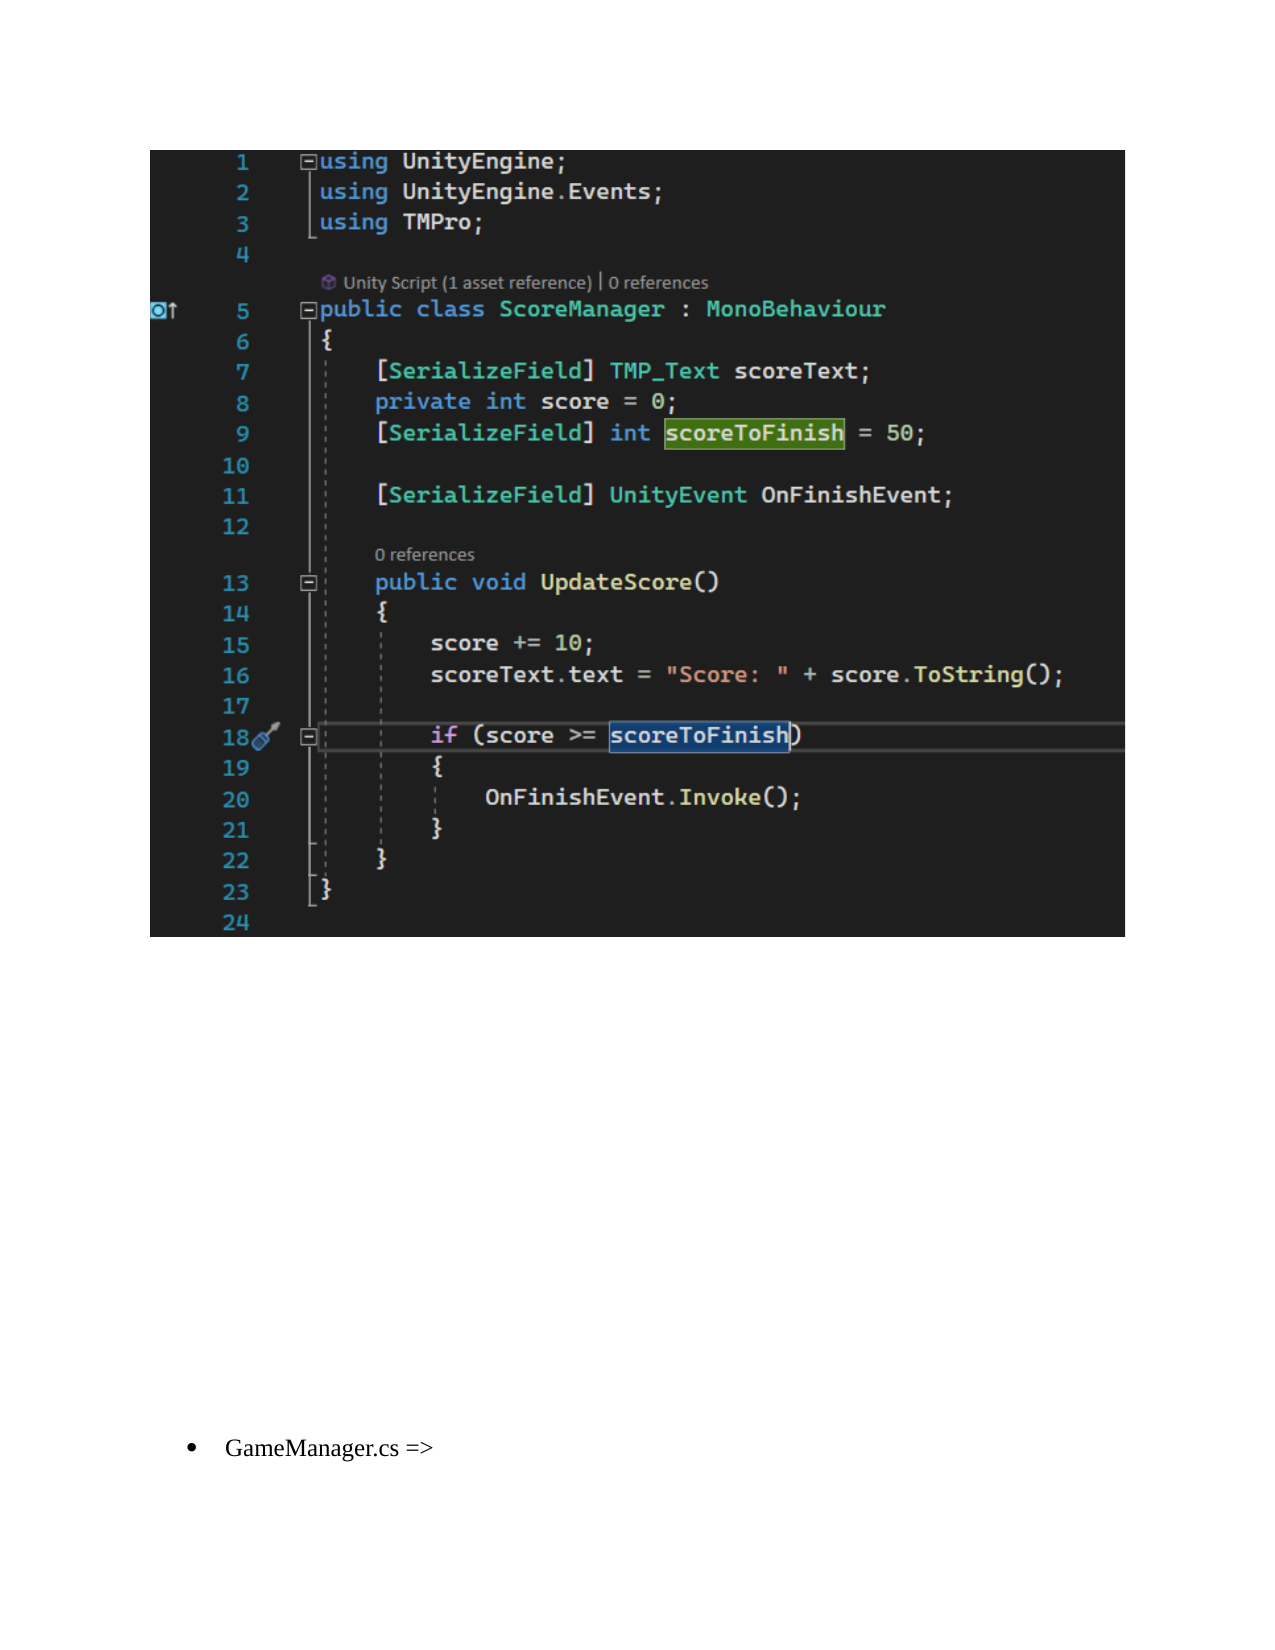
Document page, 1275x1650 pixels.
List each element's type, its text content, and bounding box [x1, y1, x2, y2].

picture [150, 150, 1125, 937]
list GameManager.cs => [187, 1433, 1125, 1461]
